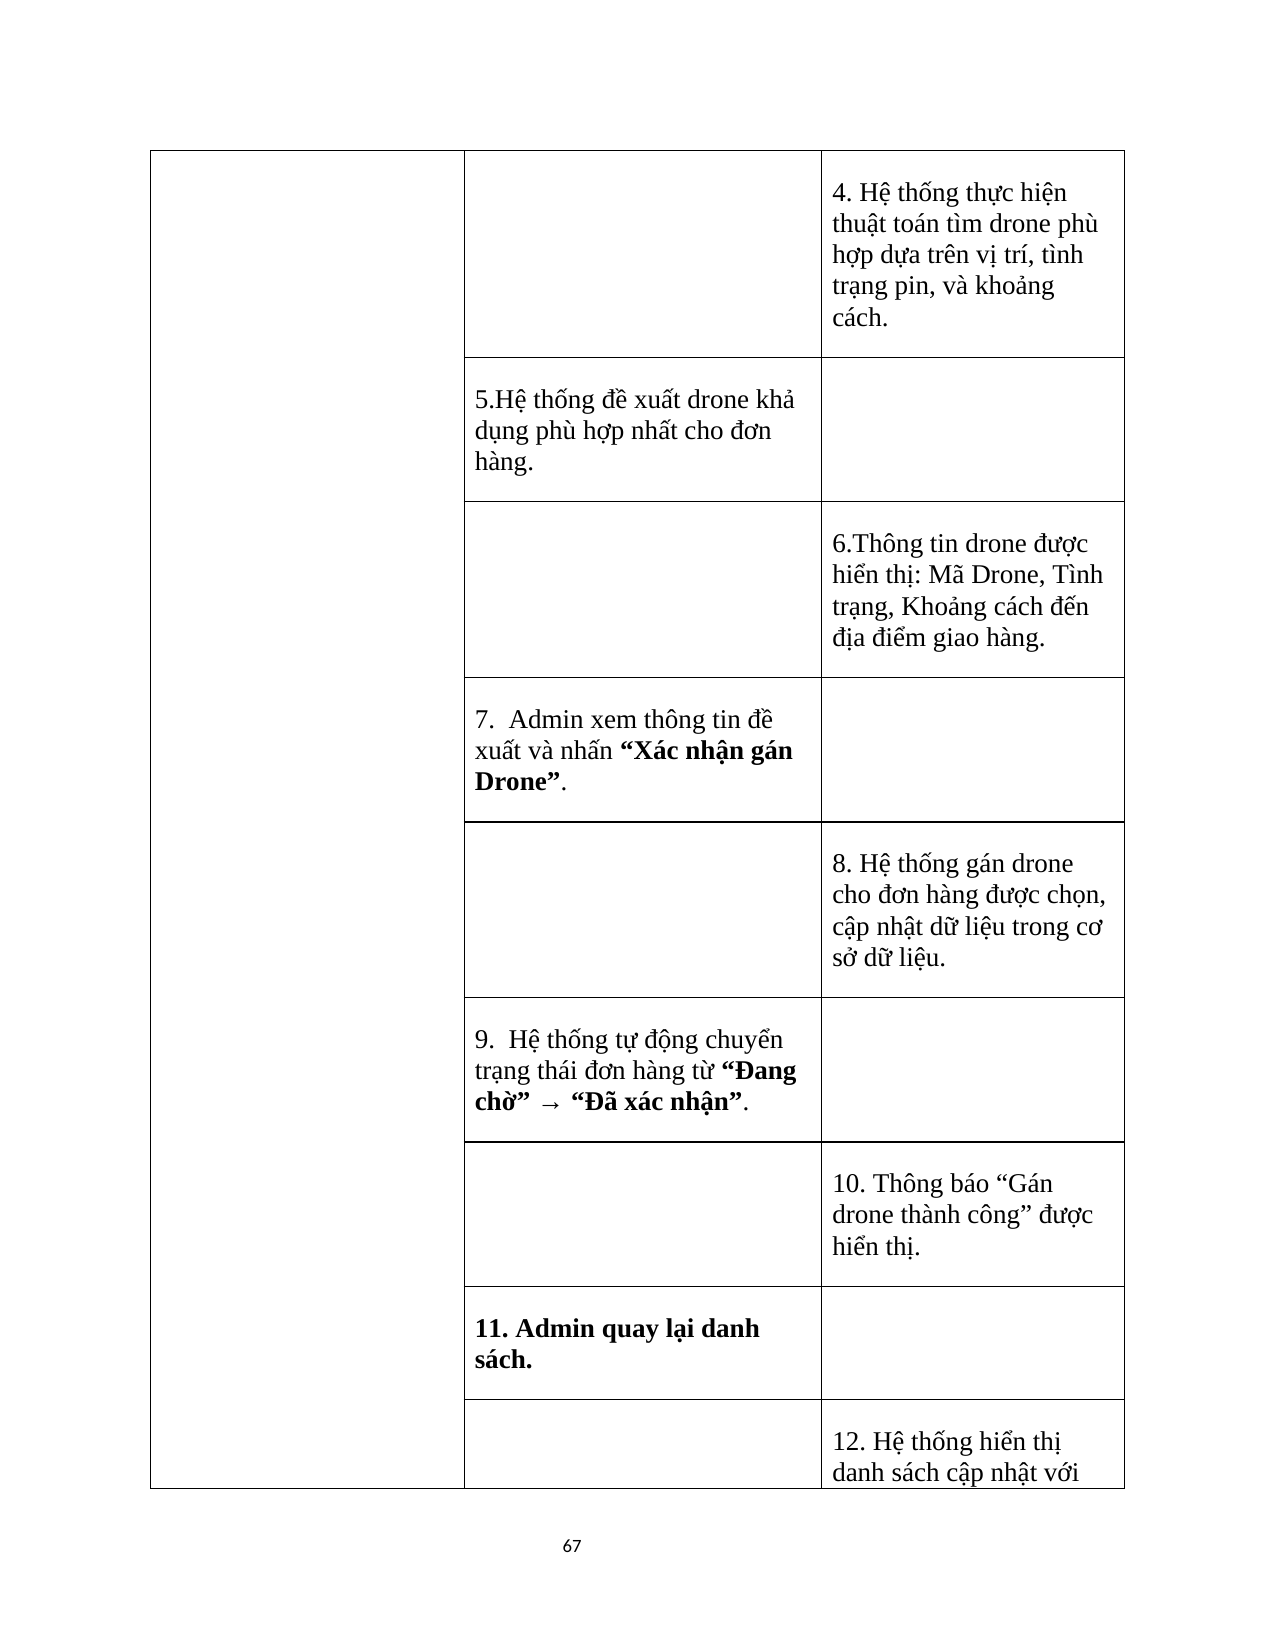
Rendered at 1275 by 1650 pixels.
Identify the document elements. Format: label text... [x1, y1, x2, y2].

table_cell 10. Thông báo “Gán drone thành công” được hiển thị. [822, 1143, 1124, 1286]
table_cell [822, 998, 1124, 1141]
table_cell 4. Hệ thống thực hiện thuật toán tìm drone phù hợp dựa trên vị trí, tình trạng pin, và khoảng cách. [822, 151, 1124, 357]
table_cell 11. Admin quay lại danh sách. [465, 1287, 821, 1399]
table_cell [465, 502, 821, 677]
table_cell [822, 358, 1124, 501]
table_cell [465, 823, 821, 997]
table_cell [822, 678, 1124, 821]
table_cell [465, 1400, 821, 1488]
table_cell 8. Hệ thống gán drone cho đơn hàng được chọn, cập nhật dữ liệu trong cơ sở dữ liệu. [822, 823, 1124, 997]
table_cell [822, 1287, 1124, 1399]
table_cell 5.Hệ thống đề xuất drone khả dụng phù hợp nhất cho đơn hàng. [465, 358, 821, 501]
table_cell 9. Hệ thống tự động chuyển trạng thái đơn hàng từ “Đang chờ” → “Đã xác nhận”. [465, 998, 821, 1141]
table_cell 6.Thông tin drone được hiển thị: Mã Drone, Tình trạng, Khoảng cách đến địa điểm giao hàng. [822, 502, 1124, 677]
table_cell [465, 151, 821, 357]
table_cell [822, 1400, 1124, 1488]
table_cell 7. Admin xem thông tin đề xuất và nhấn “Xác nhận gán Drone”. [465, 678, 821, 821]
table_cell [465, 1143, 821, 1286]
